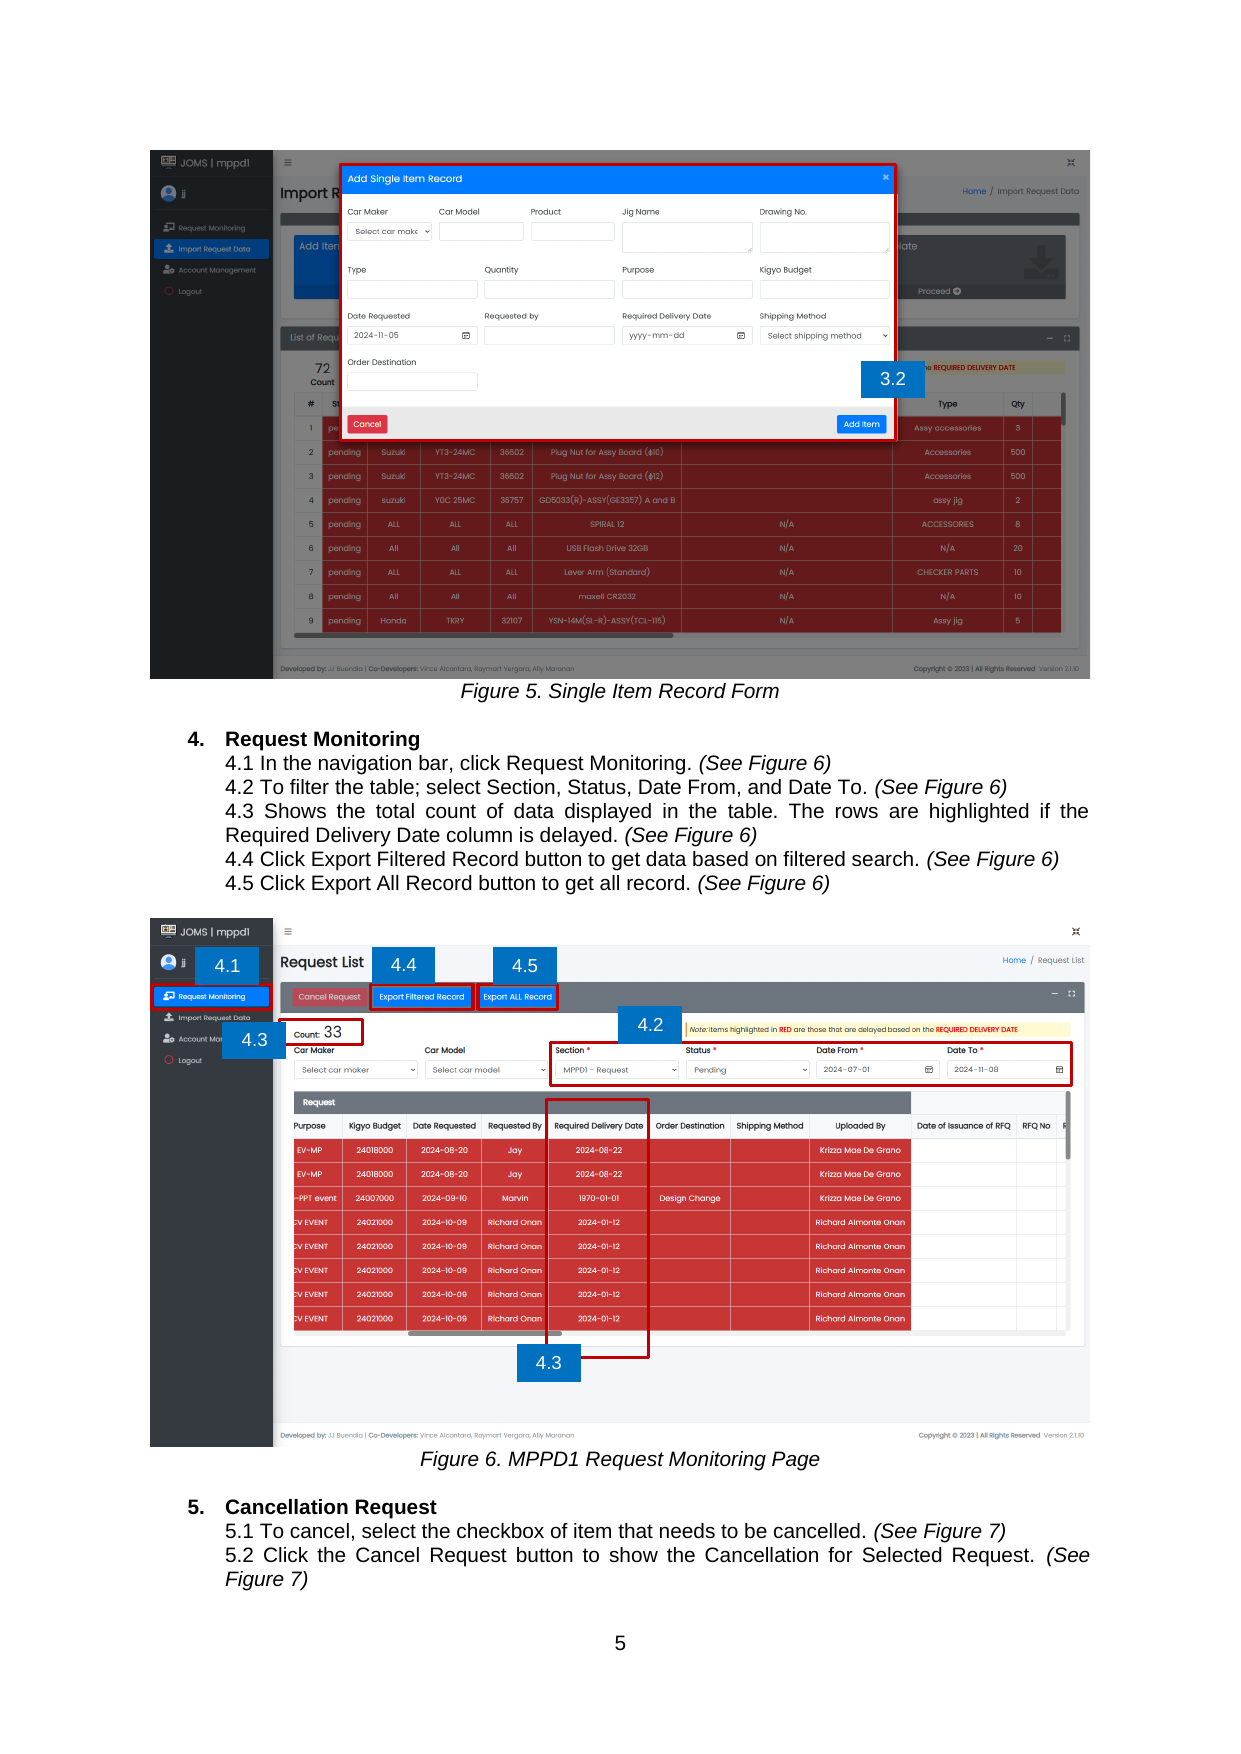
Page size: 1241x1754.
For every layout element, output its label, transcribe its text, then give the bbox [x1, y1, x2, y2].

list 4.4 Click Export Filtered Record button to get data based on filtered search. (See Figure 6) [225, 846, 1090, 870]
text Figure 6. MPPD1 Request Monitoring Page [150, 1447, 1090, 1471]
text Figure 5. Single Item Record Form [150, 679, 1090, 703]
picture [150, 918, 1091, 1447]
picture [153, 986, 269, 1008]
list 4.1 In the navigation bar, click Request Monitoring. (See Figure 6) [225, 751, 1090, 774]
picture [150, 150, 1091, 679]
list 5.1 To cancel, select the checkbox of item that needs to be cancelled. (See Figure 7) [225, 1519, 1090, 1543]
list 4.5 Click Export All Record button to get all record. (See Figure 6) [225, 870, 1090, 894]
list 4.3 Shows the total count of data displayed in the table. The rows are highlighted if the Required Delivery Date column is delayed. (See Figure 6) [225, 798, 1090, 846]
list Request Monitoring [187, 727, 1090, 751]
list Cancellation Request [187, 1495, 1090, 1519]
list 4.2 To filter the table; select Section, Status, Date From, and Date To. (See Figure 6) [225, 774, 1090, 798]
list 5.2 Click the Cancel Request button to show the Cancellation for Selected Request. (See Figure 7) [225, 1543, 1090, 1591]
